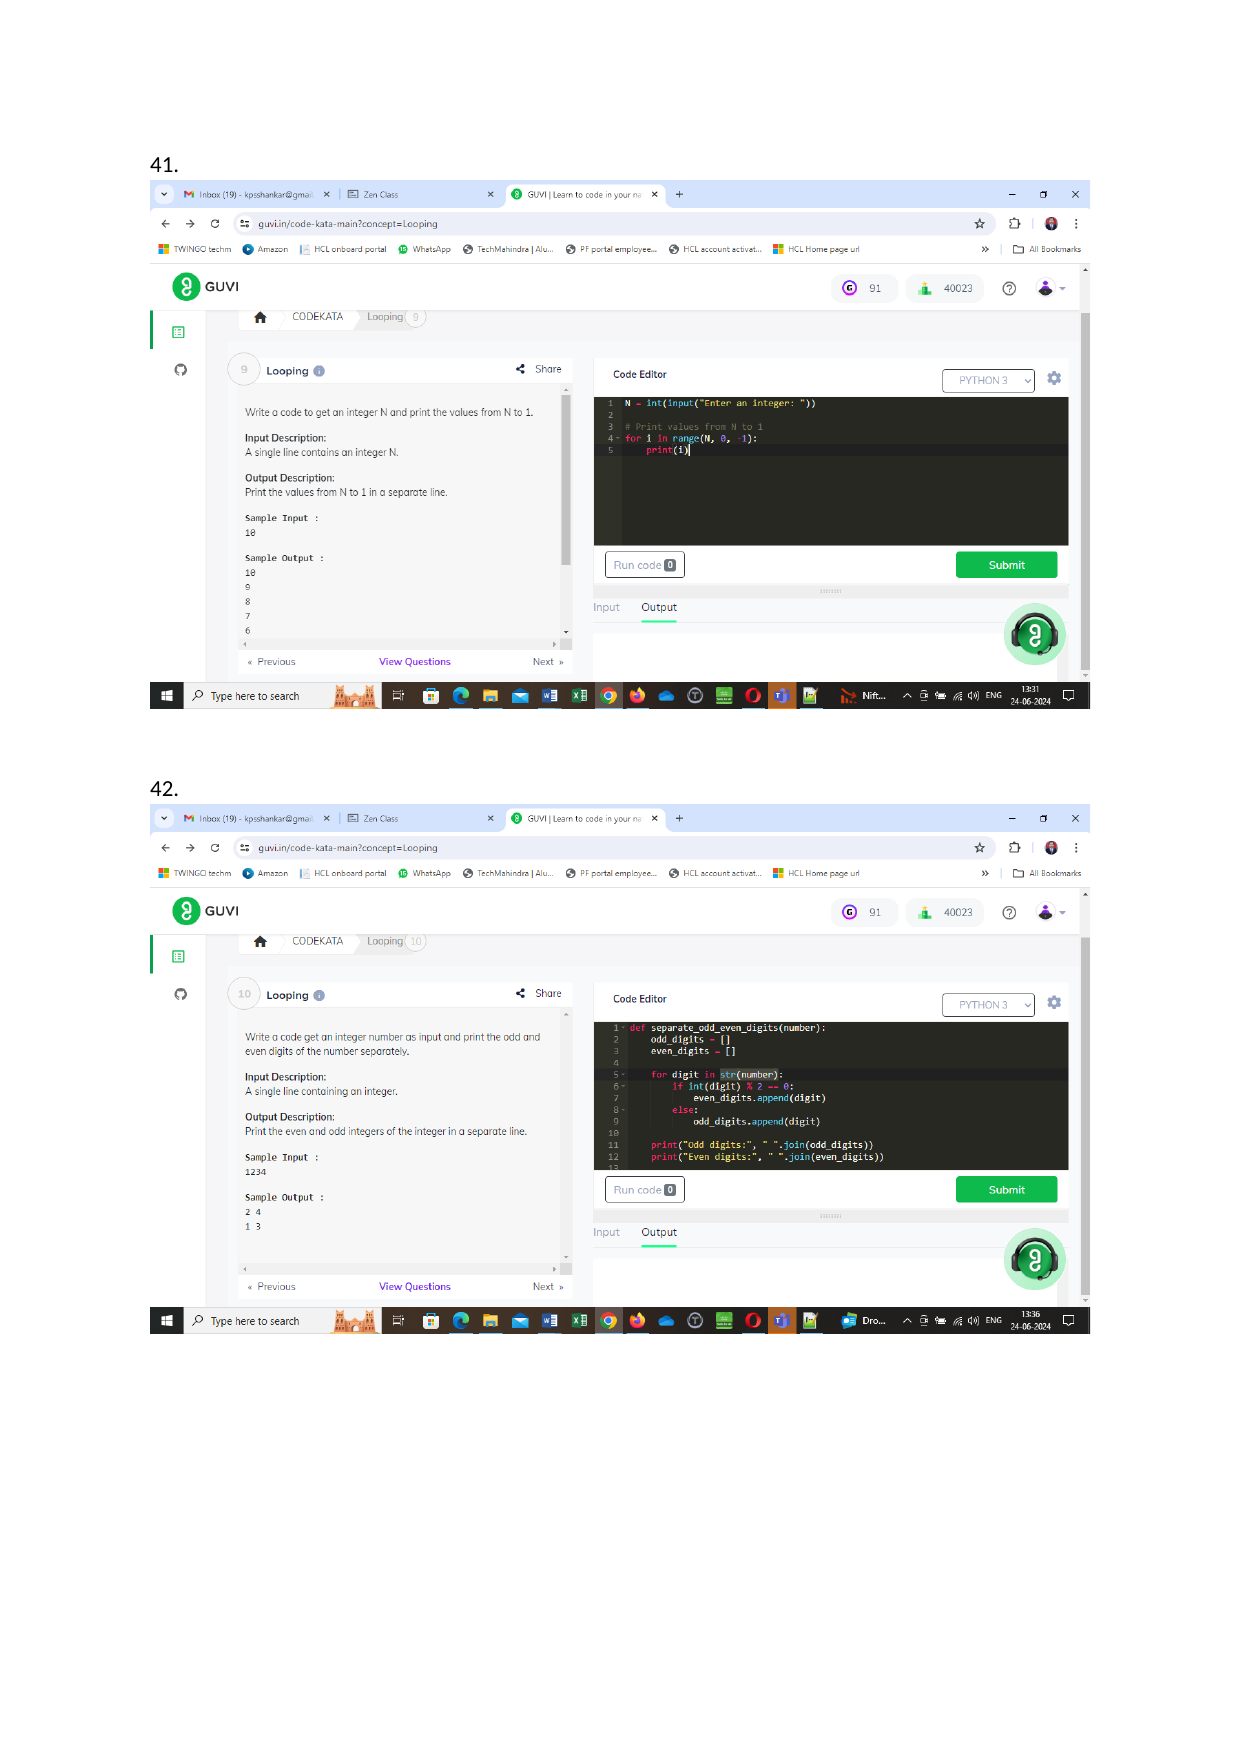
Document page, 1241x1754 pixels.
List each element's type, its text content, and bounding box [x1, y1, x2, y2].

text 41. [150, 150, 1090, 180]
picture [150, 180, 1091, 709]
text 42. [150, 774, 1090, 804]
picture [150, 804, 1091, 1334]
